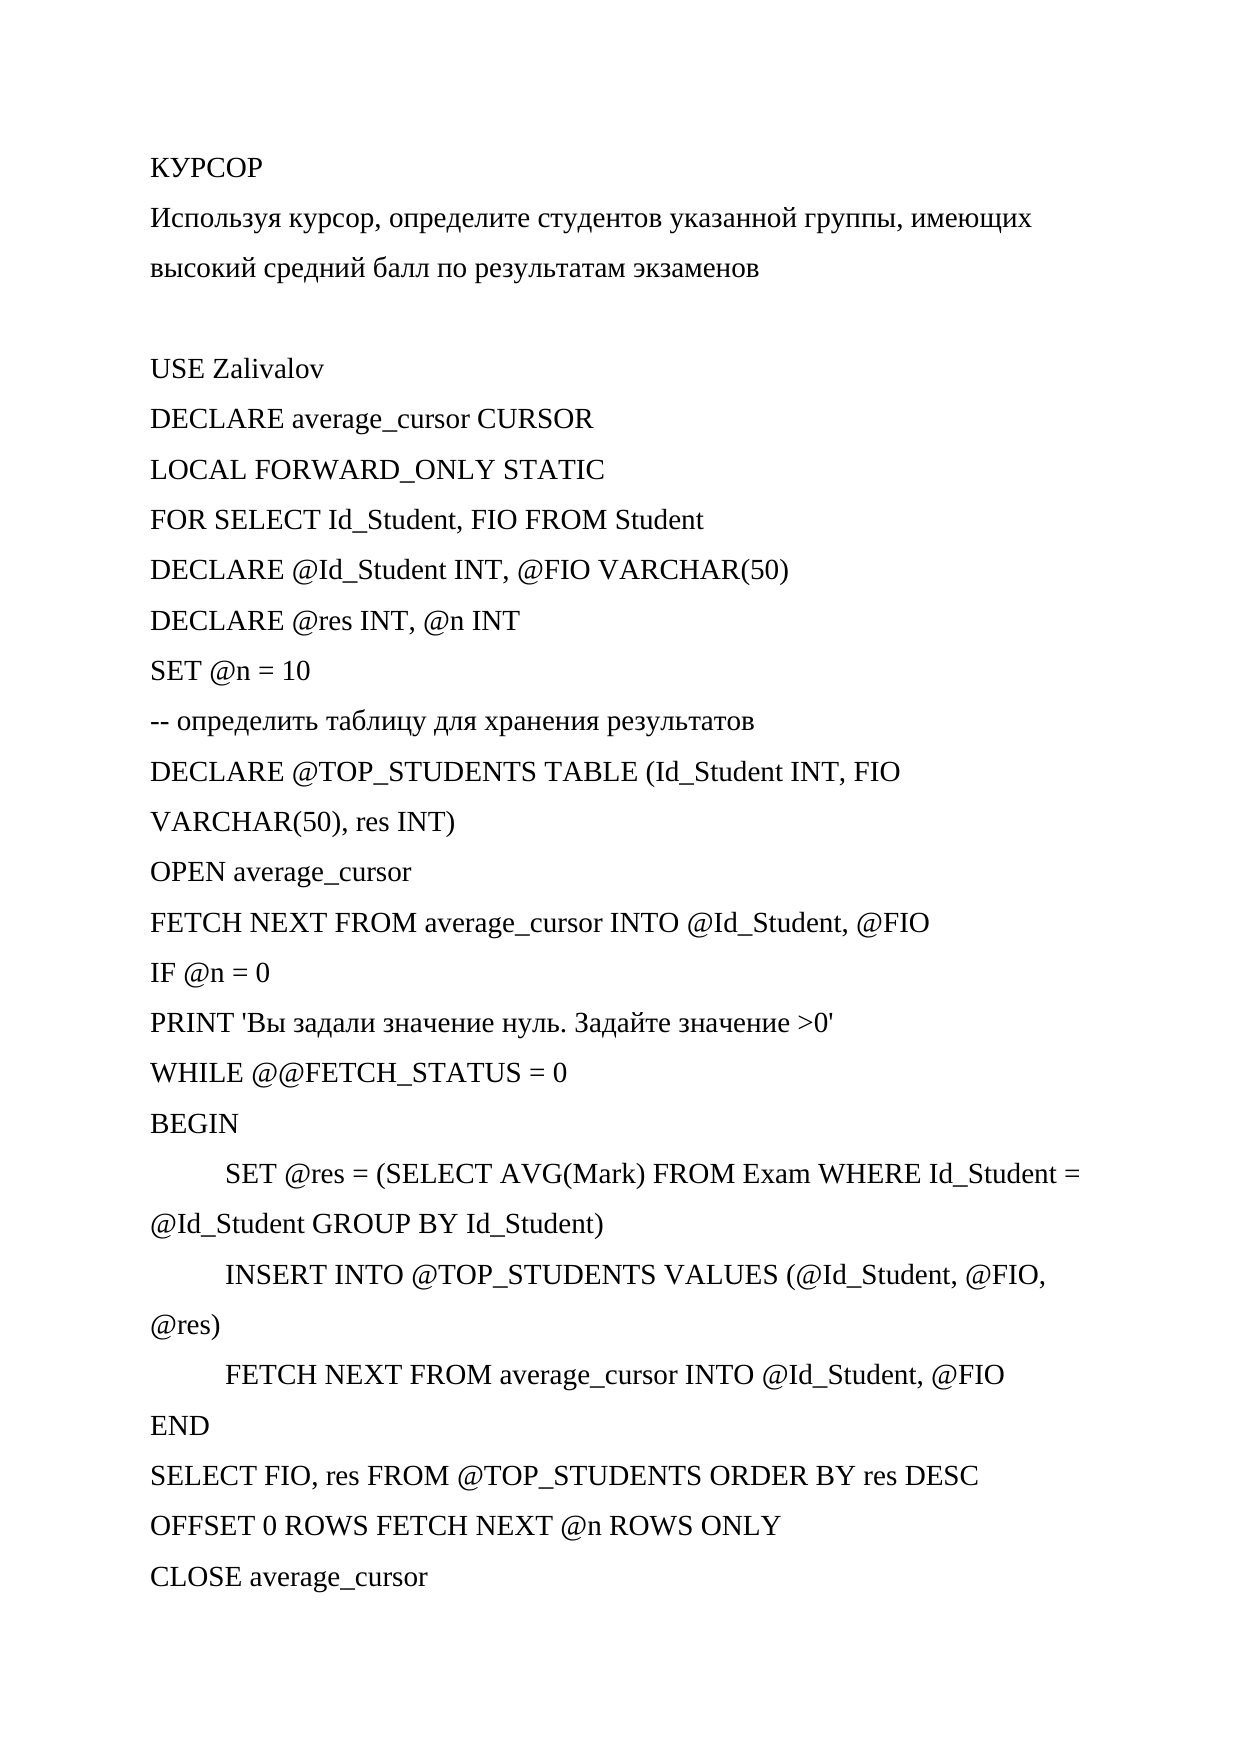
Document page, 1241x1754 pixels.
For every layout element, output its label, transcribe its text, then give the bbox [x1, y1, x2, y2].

text WHILE @@FETCH_STATUS = 0 [150, 1056, 1090, 1089]
text Используя курсор, определите студентов указанной группы, имеющих высокий средний балл по результатам экзаменов [150, 200, 1090, 284]
text DECLARE @res INT, @n INT [150, 603, 1090, 636]
text SELECT FIO, res FROM @TOP_STUDENTS ORDER BY res DESC OFFSET 0 ROWS FETCH NEXT @n ROWS ONLY [150, 1458, 1090, 1542]
text PRINT 'Вы задали значение нуль. Задайте значение >0' [150, 1005, 1090, 1039]
text DECLARE average_cursor CURSOR [150, 402, 1090, 435]
text SET @res = (SELECT AVG(Mark) FROM Exam WHERE Id_Student = @Id_Student GROUP BY Id_Student) [150, 1156, 1090, 1240]
text FOR SELECT Id_Student, FIO FROM Student [150, 502, 1090, 536]
text IF @n = 0 [150, 955, 1090, 988]
text -- определить таблицу для хранения результатов [150, 703, 1090, 737]
text DECLARE @TOP_STUDENTS TABLE (Id_Student INT, FIO VARCHAR(50), res INT) [150, 754, 1090, 838]
text LOCAL FORWARD_ONLY STATIC [150, 452, 1090, 485]
text DECLARE @Id_Student INT, @FIO VARCHAR(50) [150, 552, 1090, 586]
text FETCH NEXT FROM average_cursor INTO @Id_Student, @FIO [150, 1357, 1090, 1391]
text INSERT INTO @TOP_STUDENTS VALUES (@Id_Student, @FIO, @res) [150, 1257, 1090, 1341]
text USE Zalivalov [150, 351, 1090, 385]
text CLOSE average_cursor [150, 1559, 1090, 1592]
text END [150, 1408, 1090, 1441]
text SET @n = 10 [150, 653, 1090, 687]
text OPEN average_cursor [150, 854, 1090, 888]
text BEGIN [150, 1106, 1090, 1139]
text FETCH NEXT FROM average_cursor INTO @Id_Student, @FIO [150, 905, 1090, 938]
text КУРСОР [150, 150, 1090, 183]
